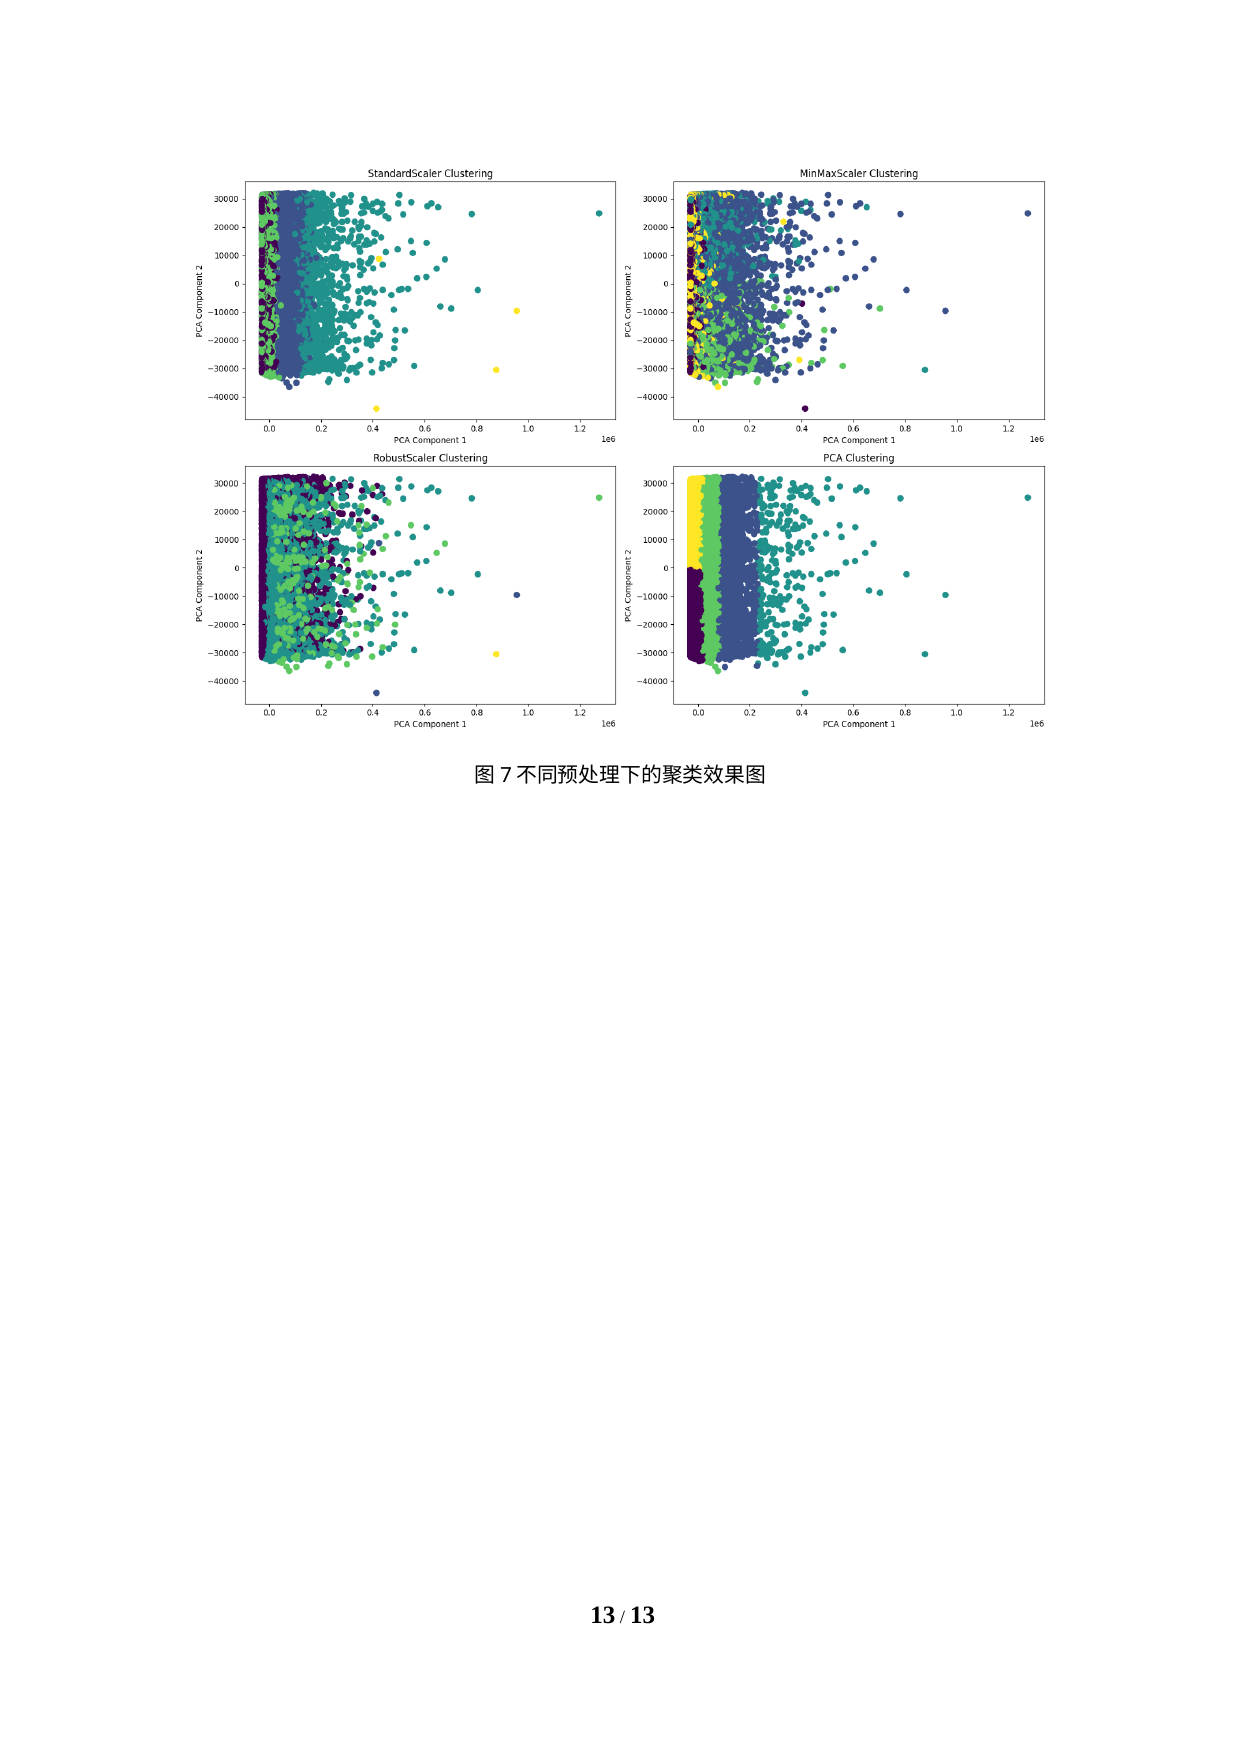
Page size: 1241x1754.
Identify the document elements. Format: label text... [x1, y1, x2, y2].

text 图 7不同预处理下的聚类效果图 [187, 758, 1053, 790]
picture [187, 160, 1053, 737]
